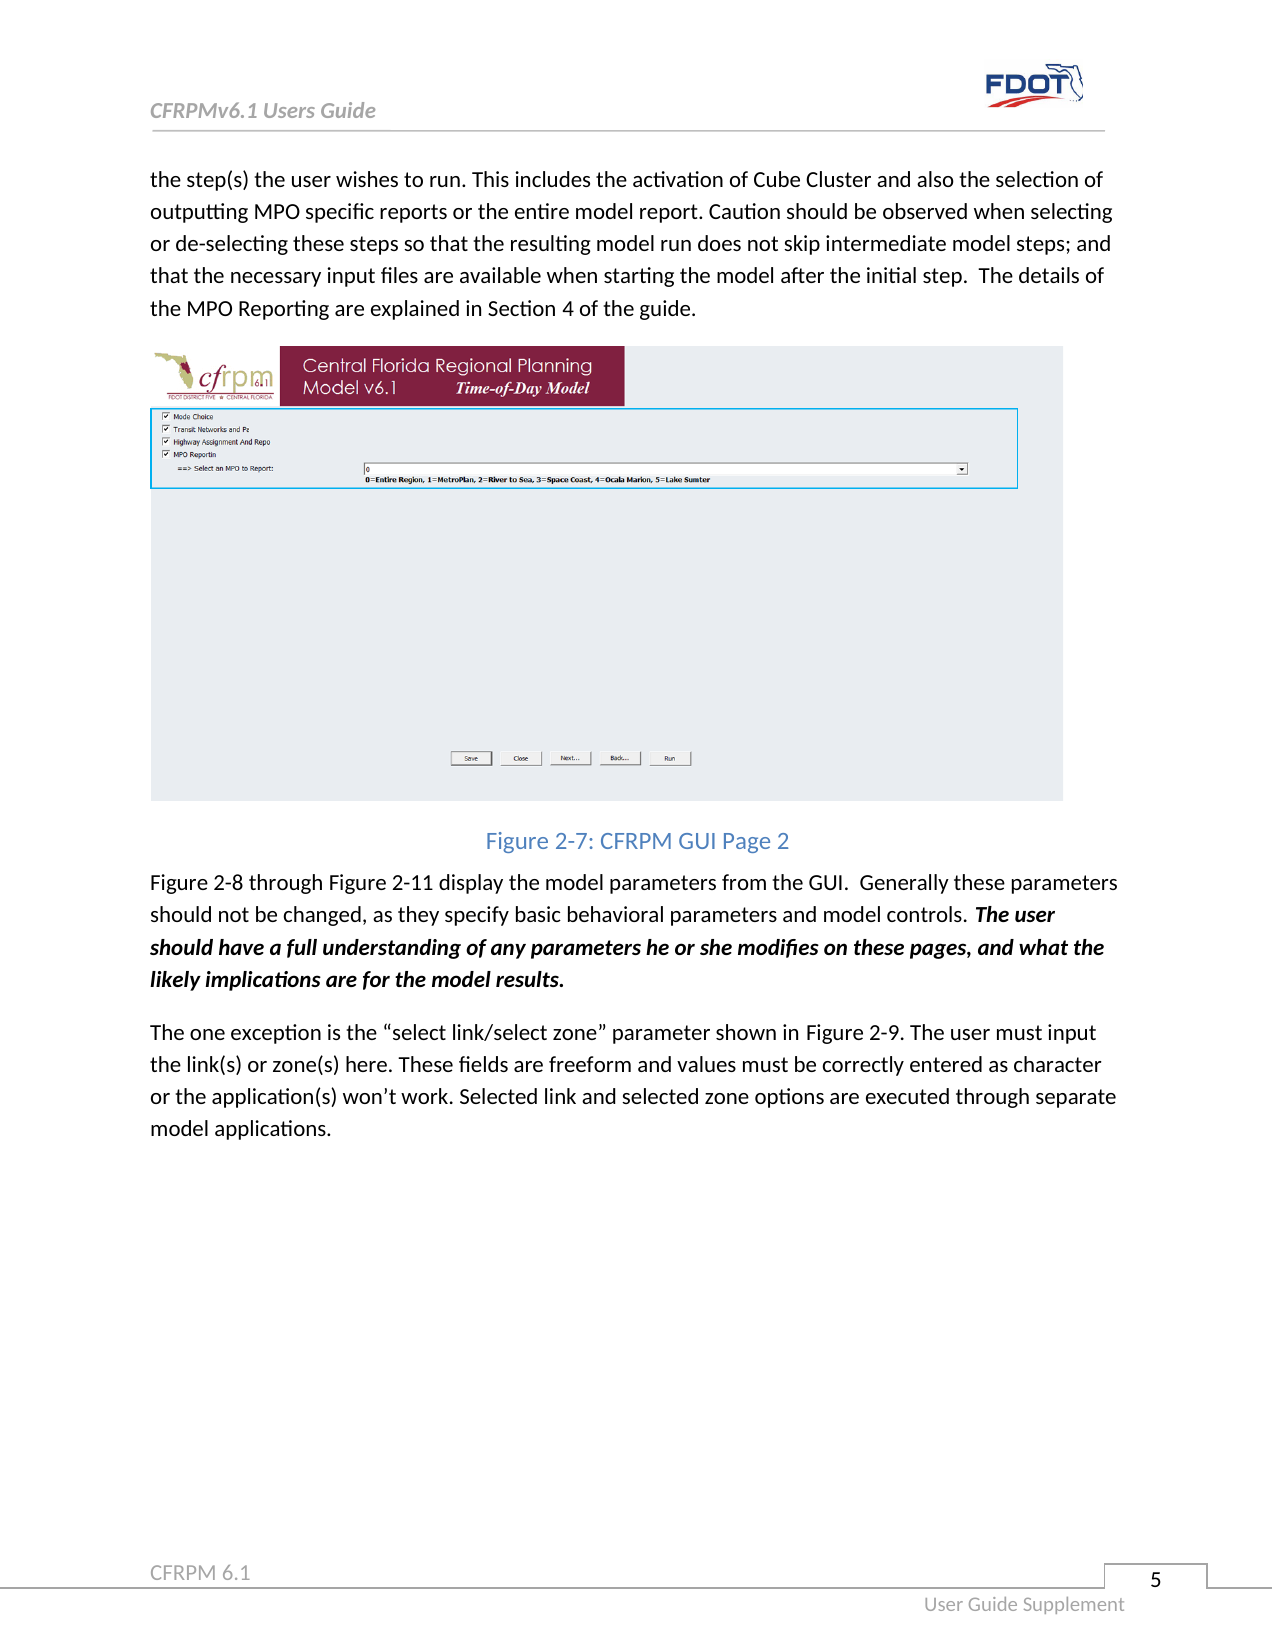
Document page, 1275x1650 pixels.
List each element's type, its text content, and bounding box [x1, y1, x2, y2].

picture [150, 346, 1064, 801]
picture [153, 410, 1016, 487]
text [150, 165, 1125, 322]
picture [982, 59, 1083, 107]
